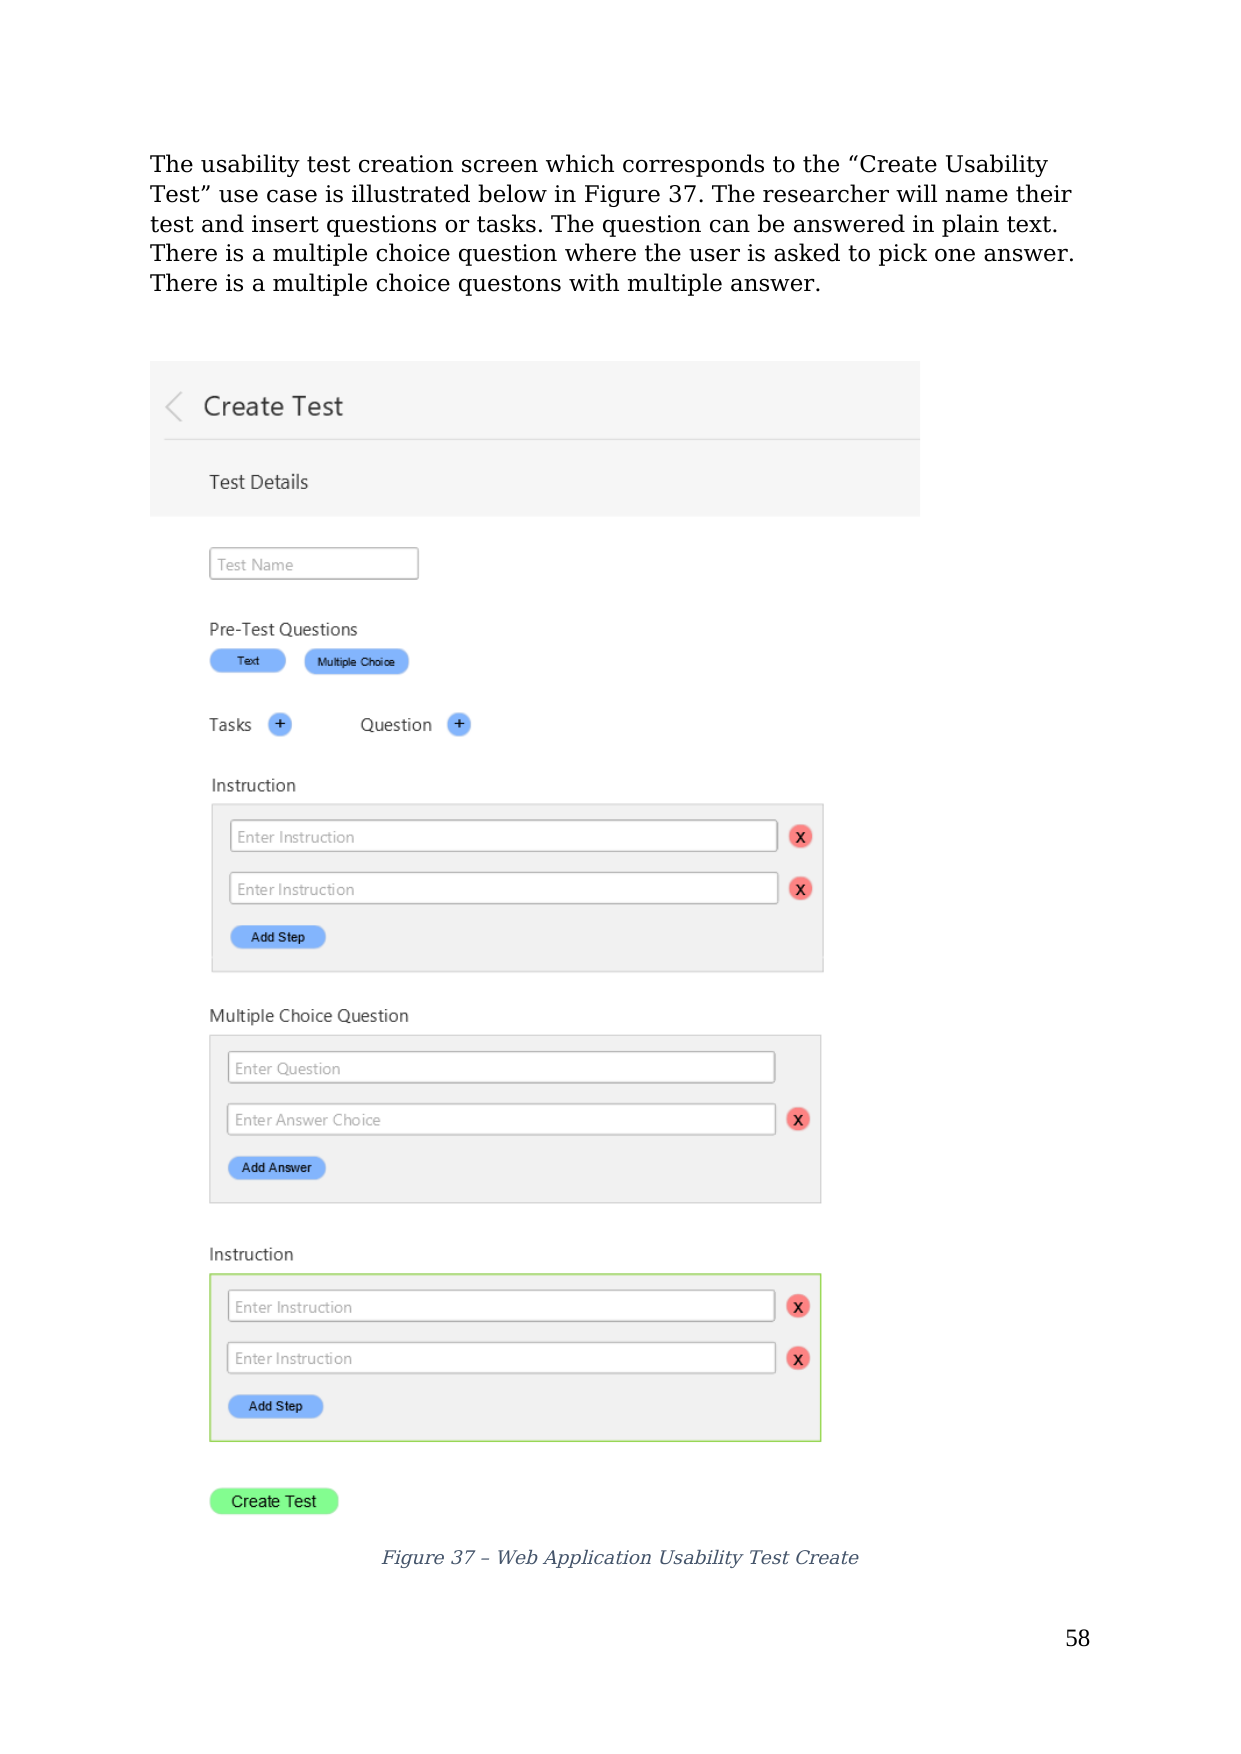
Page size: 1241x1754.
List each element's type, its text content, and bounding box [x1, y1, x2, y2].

text Figure 37 – Web Application Usability Test Create [150, 1546, 1090, 1568]
text The usability test creation screen which corresponds to the “Create Usability Test” use case is illustrated below in Figure 37. The researcher will name their test and insert questions or tasks. The question can be answered in plain text. There is a multiple choice question where the user is asked to pick one answer. There is a multiple choice questons with multiple answer. [150, 150, 1090, 296]
picture [150, 361, 921, 1527]
